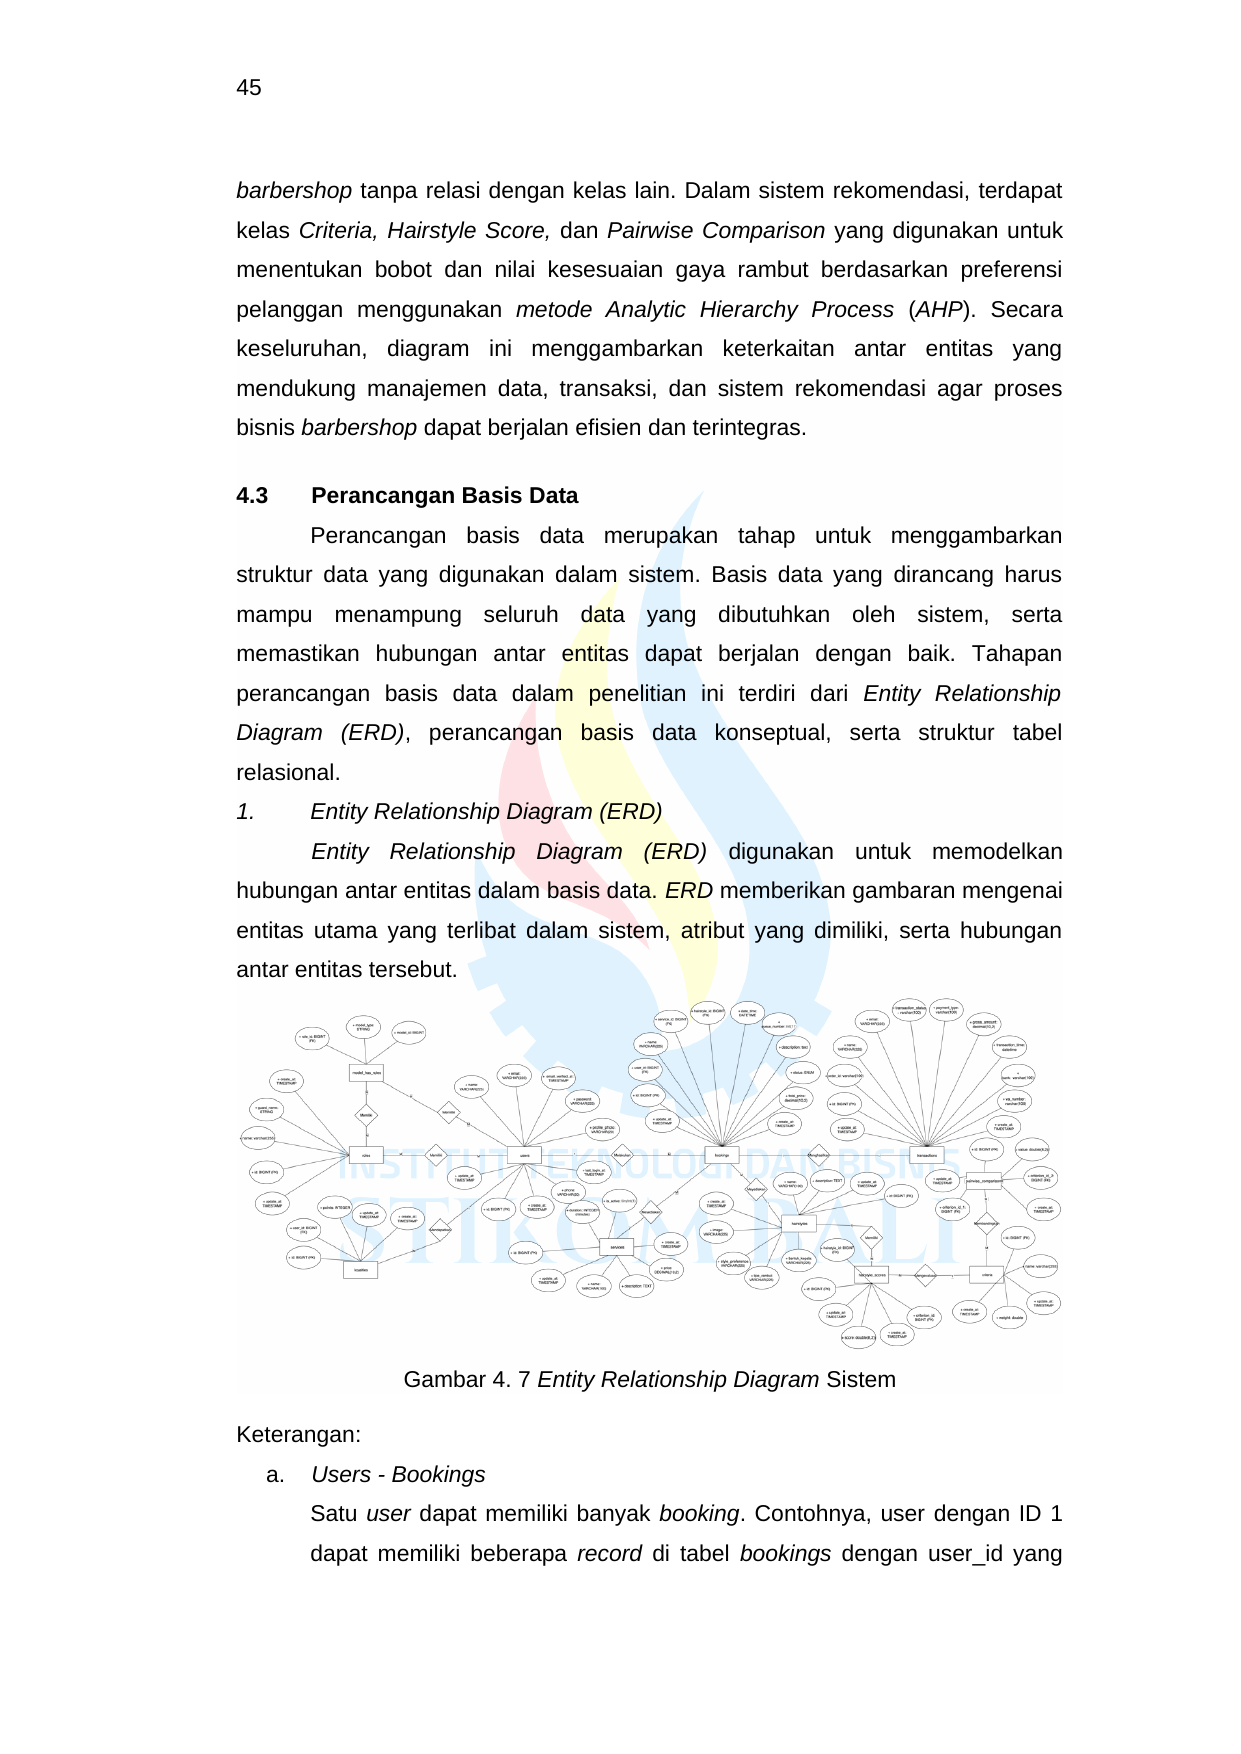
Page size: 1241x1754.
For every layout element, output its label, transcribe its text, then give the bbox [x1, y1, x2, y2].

list Entity Relationship Diagram (ERD) [236, 798, 1063, 824]
text Gambar 4. 7 Entity Relationship Diagram Sistem [236, 1366, 1063, 1392]
picture [236, 995, 1063, 1352]
subtitle Perancangan Basis Data [236, 482, 1063, 509]
text Perancangan basis data merupakan tahap untuk menggambarkan struktur data yang digunakan dalam sistem. Basis data yang dirancang harus mampu menampung seluruh data yang dibutuhkan oleh sistem, serta memastikan hubungan antar entitas dapat berjalan dengan baik. Tahapan perancangan basis data dalam penelitian ini terdiri dari Entity Relationship Diagram (ERD), perancangan basis data konseptual, serta struktur tabel relasional. [236, 522, 1063, 785]
text Keterangan: [236, 1421, 1063, 1447]
text Entity Relationship Diagram (ERD) digunakan untuk memodelkan hubungan antar entitas dalam basis data. ERD memberikan gambaran mengenai entitas utama yang terlibat dalam sistem, atribut yang dimiliki, serta hubungan antar entitas tersebut. [236, 838, 1063, 982]
list Users - Bookings [266, 1461, 1063, 1487]
